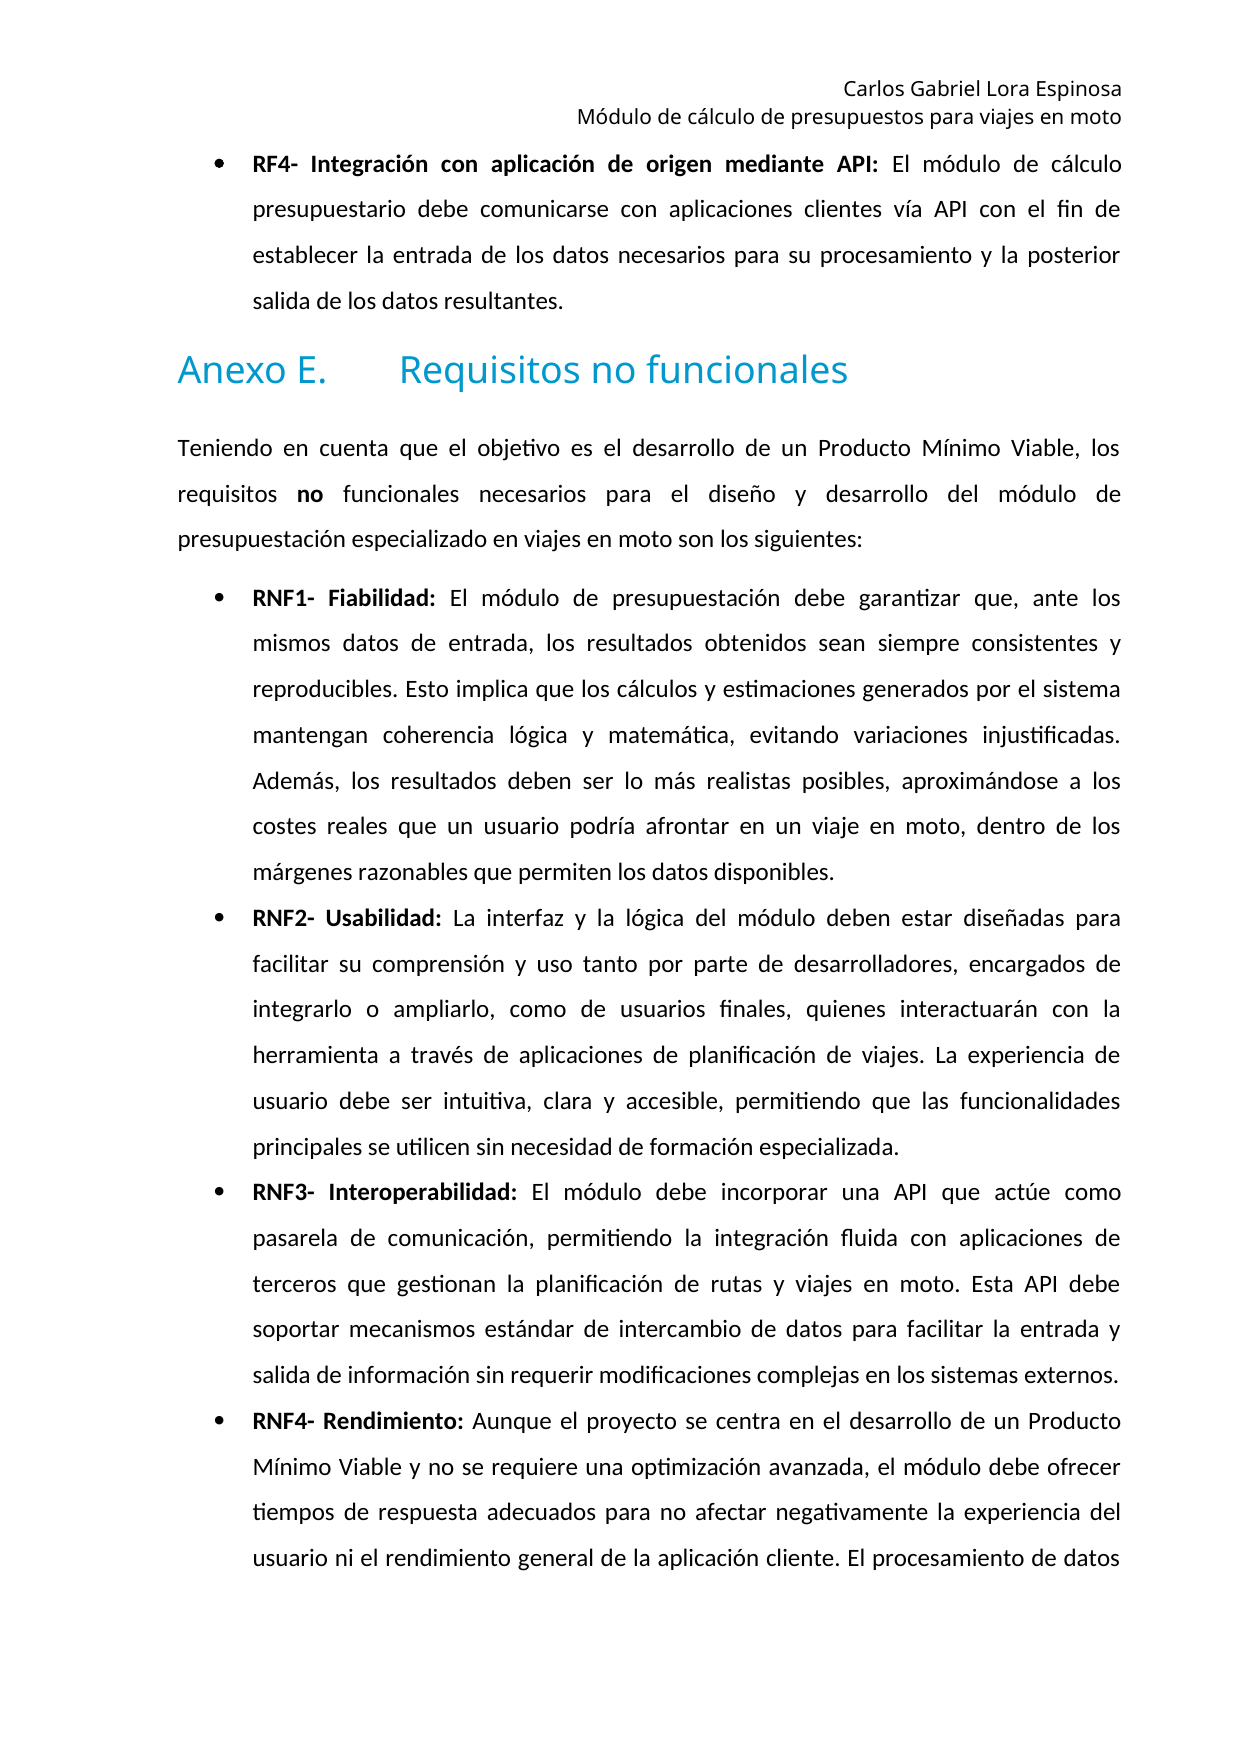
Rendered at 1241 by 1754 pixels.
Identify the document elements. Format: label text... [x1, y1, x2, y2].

text Teniendo en cuenta que el objetivo es el desarrollo de un Producto Mínimo Viable, los requisitos no funcionales necesarios para el diseño y desarrollo del módulo de presupuestación especializado en viajes en moto son los siguientes: [177, 432, 1122, 554]
list RNF1- Fiabilidad: El módulo de presupuestación debe garantizar que, ante los mismos datos de entrada, los resultados obtenidos sean siempre consistentes y reproducibles. Esto implica que los cálculos y estimaciones generados por el sistema mantengan coherencia lógica y matemática, evitando variaciones injustificadas. Además, los resultados deben ser lo más realistas posibles, aproximándose a los costes reales que un usuario podría afrontar en un viaje en moto, dentro de los márgenes razonables que permiten los datos disponibles. [215, 582, 1122, 887]
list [215, 1405, 1122, 1573]
list RF4- Integración con aplicación de origen mediante API: El módulo de cálculo presupuestario debe comunicarse con aplicaciones clientes vía API con el fin de establecer la entrada de los datos necesarios para su procesamiento y la posterior salida de los datos resultantes. [215, 148, 1122, 315]
list RNF2- Usabilidad: La interfaz y la lógica del módulo deben estar diseñadas para facilitar su comprensión y uso tanto por parte de desarrolladores, encargados de integrarlo o ampliarlo, como de usuarios finales, quienes interactuarán con la herramienta a través de aplicaciones de planificación de viajes. La experiencia de usuario debe ser intuitiva, clara y accesible, permitiendo que las funcionalidades principales se utilicen sin necesidad de formación especializada. [215, 902, 1122, 1161]
text Requisitos no funcionales [177, 343, 1122, 394]
list RNF3- Interoperabilidad: El módulo debe incorporar una API que actúe como pasarela de comunicación, permitiendo la integración fluida con aplicaciones de terceros que gestionan la planificación de rutas y viajes en moto. Esta API debe soportar mecanismos estándar de intercambio de datos para facilitar la entrada y salida de información sin requerir modificaciones complejas en los sistemas externos. [215, 1176, 1122, 1390]
